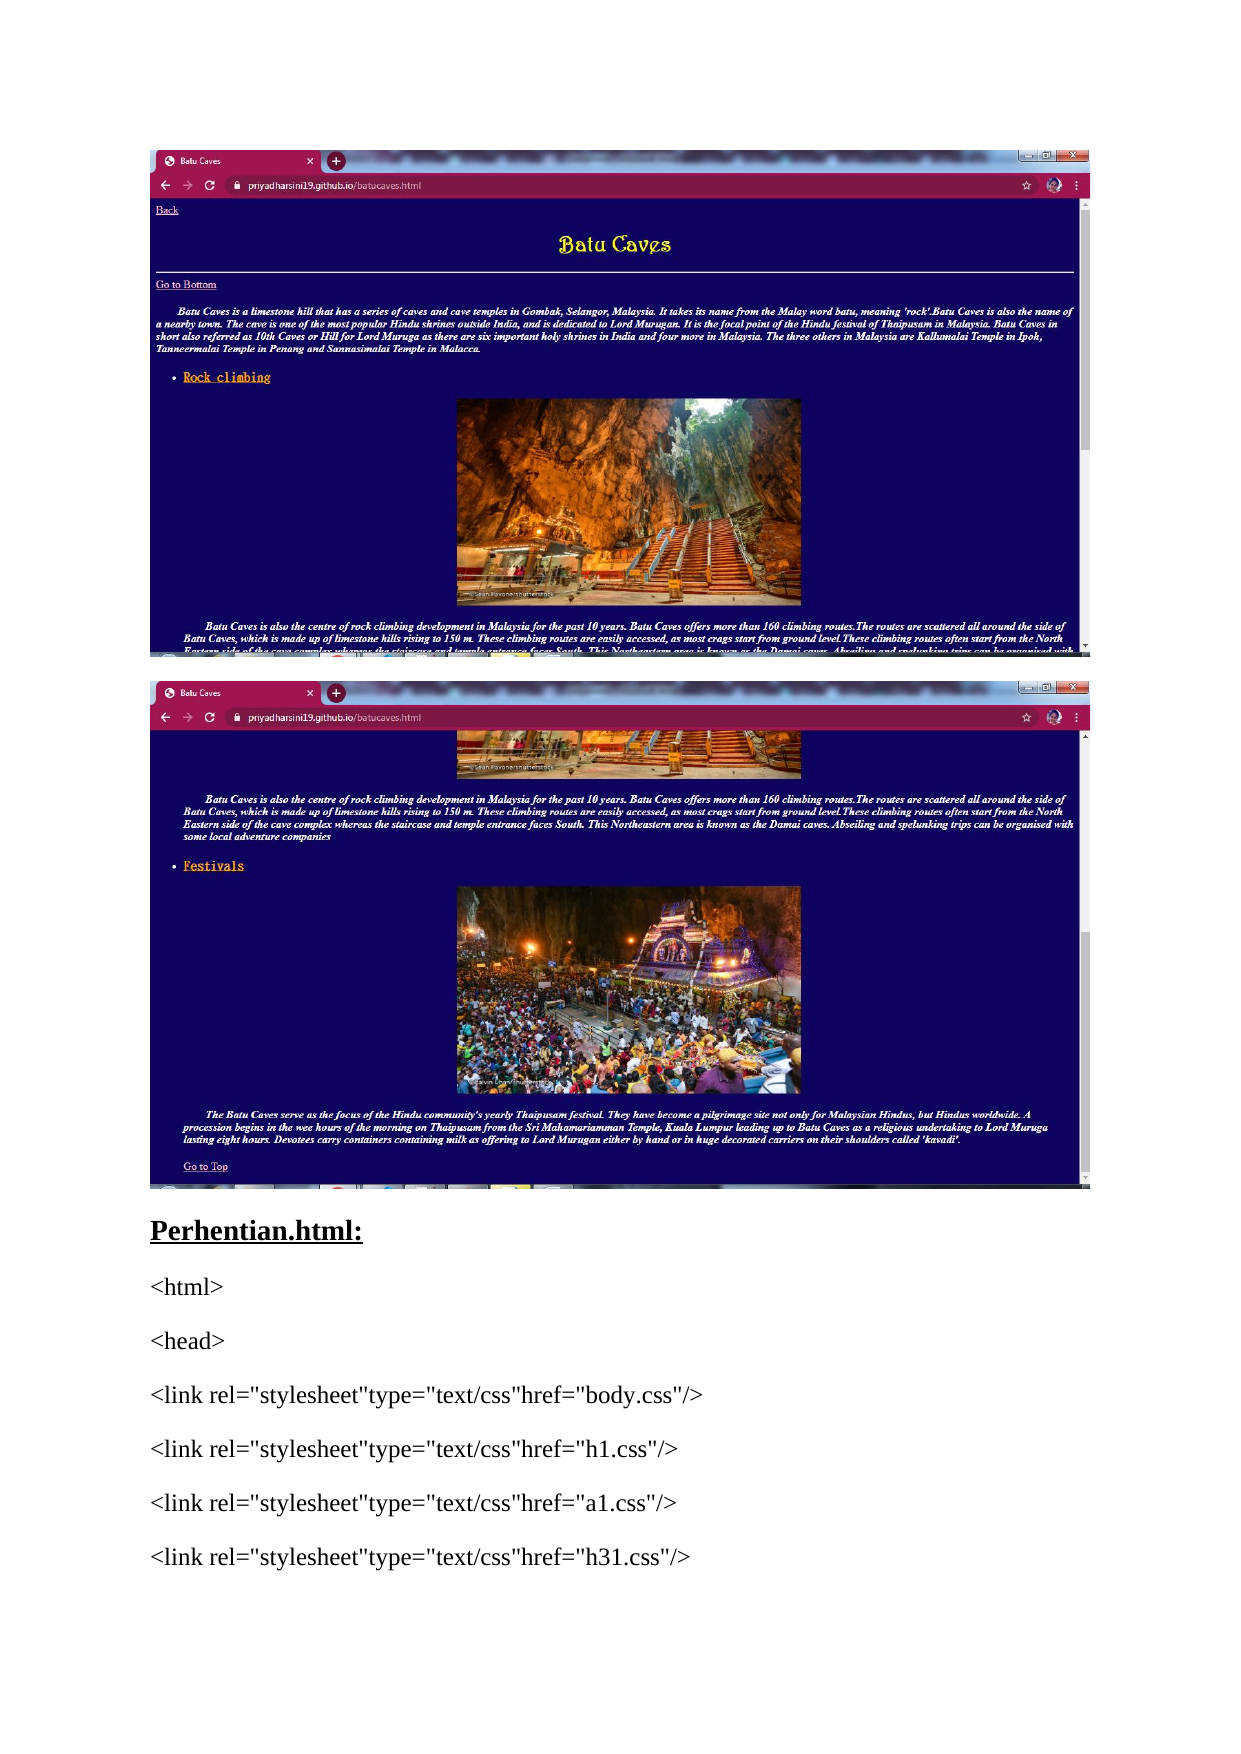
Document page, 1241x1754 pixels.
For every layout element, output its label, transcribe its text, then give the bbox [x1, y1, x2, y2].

text <link rel="stylesheet"type="text/css"href="a1.css"/> [150, 1488, 1090, 1517]
picture [150, 150, 1091, 657]
text <html> [150, 1272, 1090, 1301]
text <link rel="stylesheet"type="text/css"href="h31.css"/> [150, 1542, 1090, 1571]
text <link rel="stylesheet"type="text/css"href="h1.css"/> [150, 1434, 1090, 1463]
picture [150, 681, 1091, 1189]
text <head> [150, 1326, 1090, 1355]
text Perhentian.html: [150, 1213, 1090, 1247]
text <link rel="stylesheet"type="text/css"href="body.css"/> [150, 1380, 1090, 1409]
